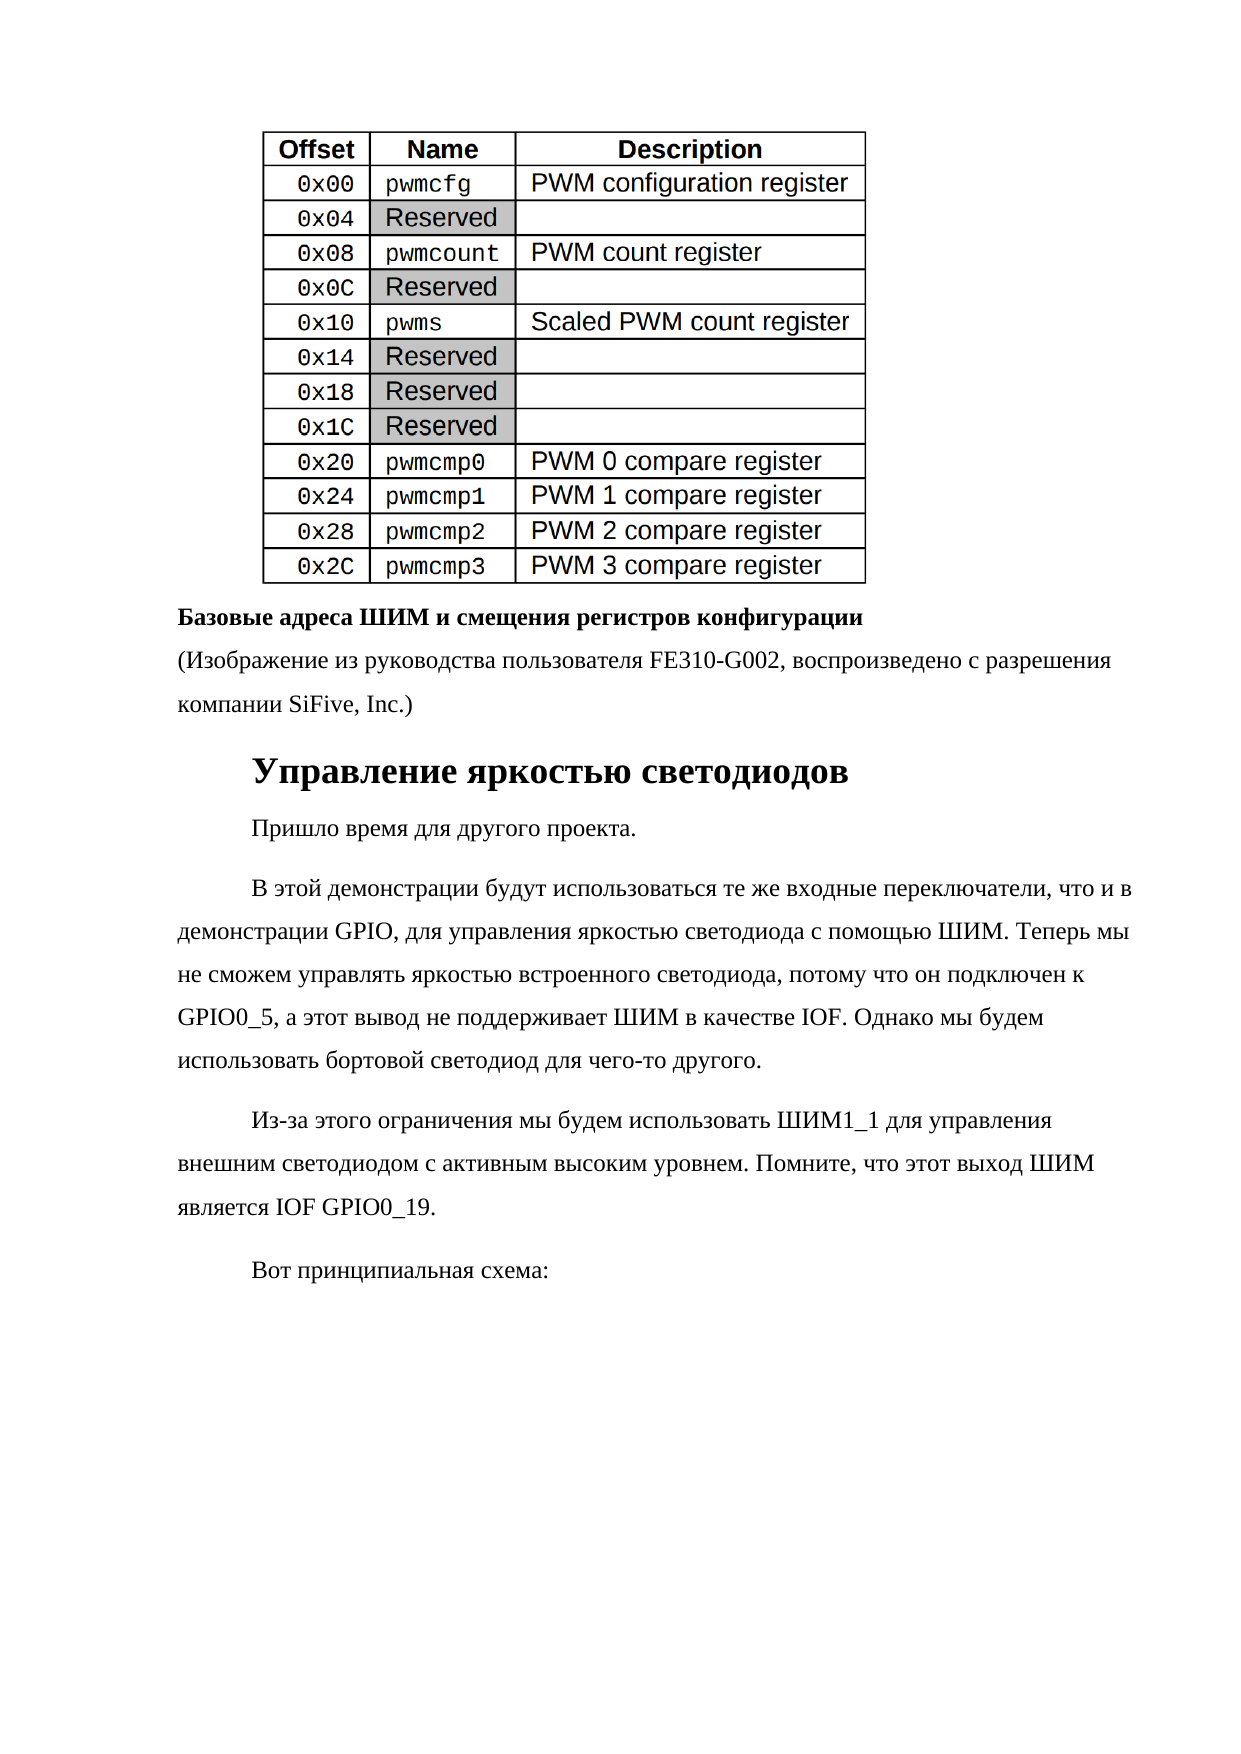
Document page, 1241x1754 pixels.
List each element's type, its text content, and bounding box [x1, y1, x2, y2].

picture [251, 118, 877, 589]
subtitle Управление яркостью светодиодов [177, 748, 1152, 792]
text В этой демонстрации будут использоваться те же входные переключатели, что и в демонстрации GPIO, для управления яркостью светодиода с помощью ШИМ. Теперь мы не сможем управлять яркостью встроенного светодиода, потому что он подключен к GPIO0_5, а этот вывод не поддерживает ШИМ в качестве IOF. Однако мы будем использовать бортовой светодиод для чего-то другого. [177, 873, 1152, 1074]
text Из-за этого ограничения мы будем использовать ШИМ1_1 для управления внешним светодиодом с активным высоким уровнем. Помните, что этот выход ШИМ является IOF GPIO0_19. [177, 1105, 1152, 1220]
text Пришло время для другого проекта. [177, 813, 1152, 842]
text Вот принципиальная схема: [177, 1251, 1152, 1285]
